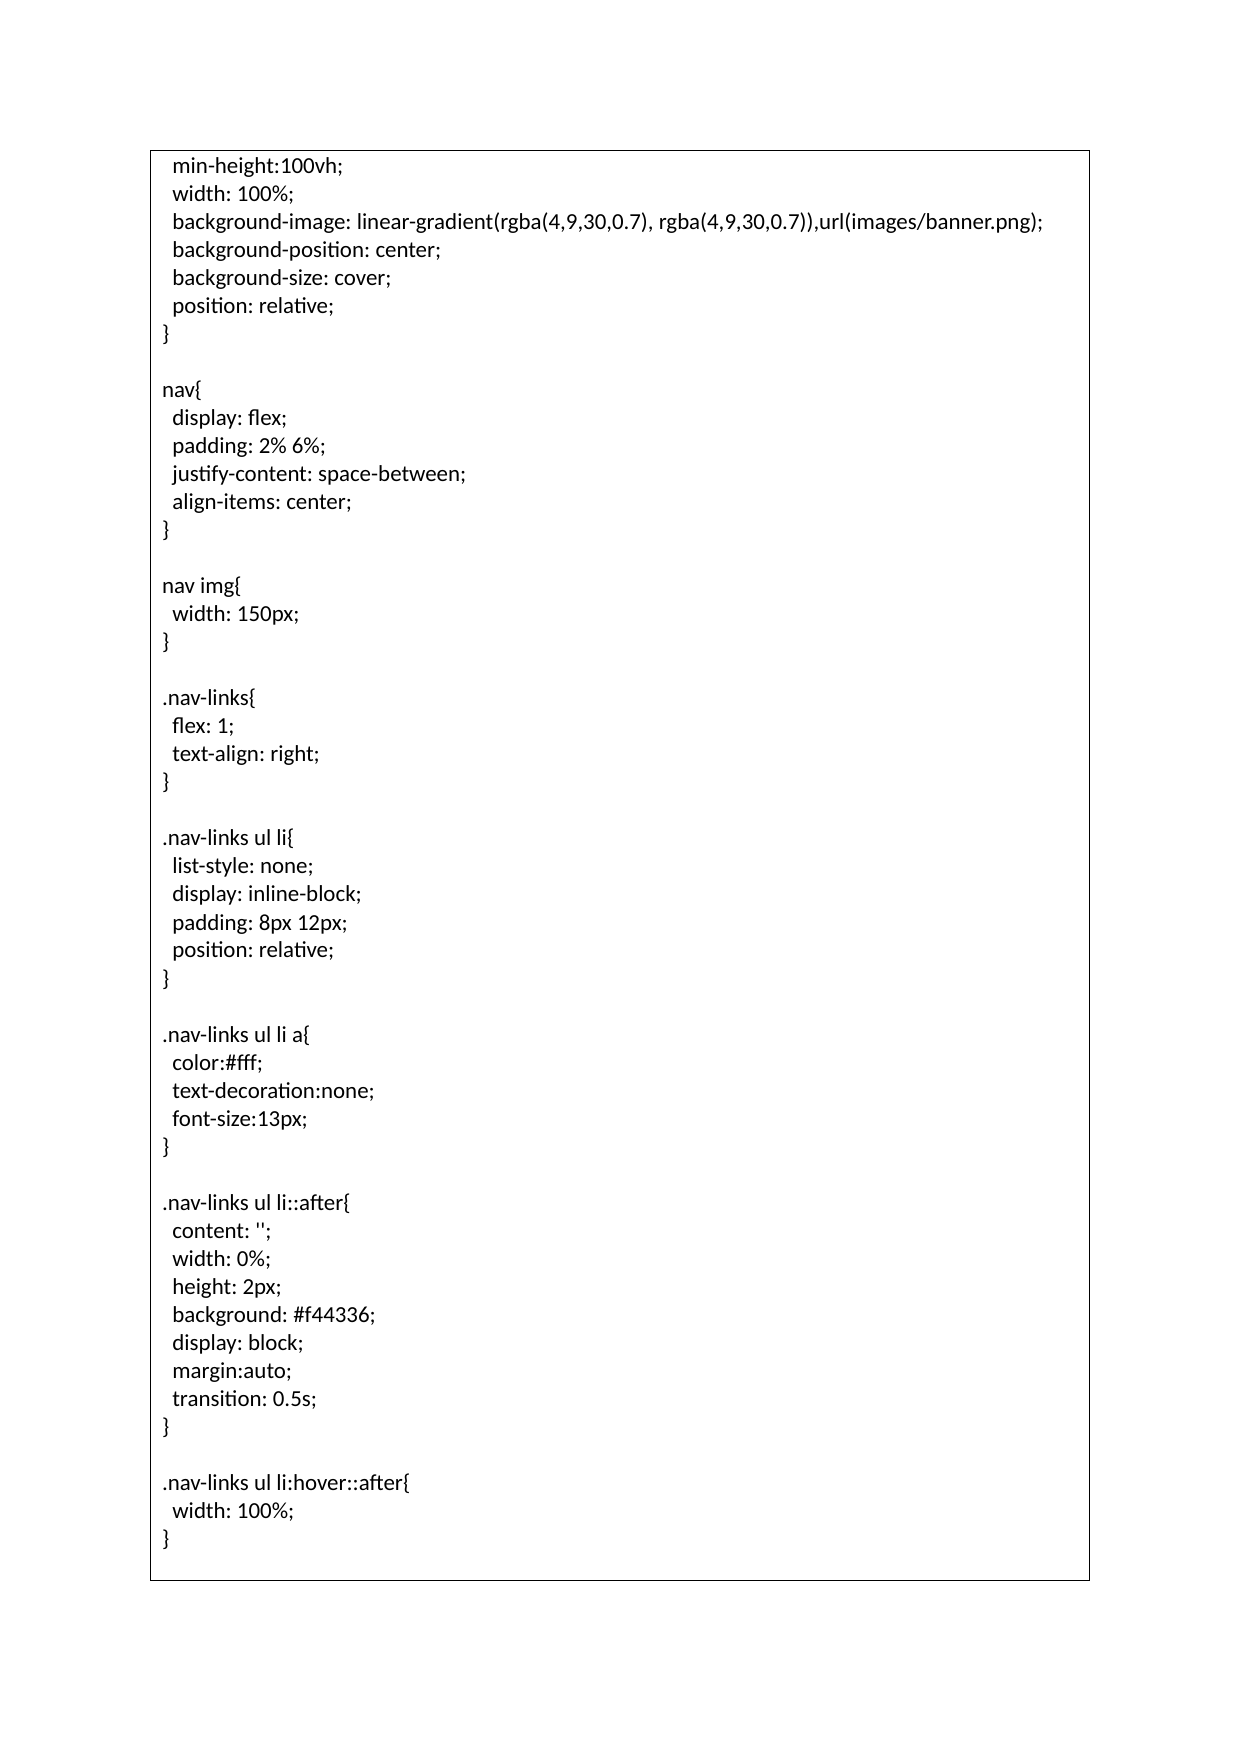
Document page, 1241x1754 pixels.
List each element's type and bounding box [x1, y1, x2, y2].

table_cell [151, 151, 1089, 1580]
